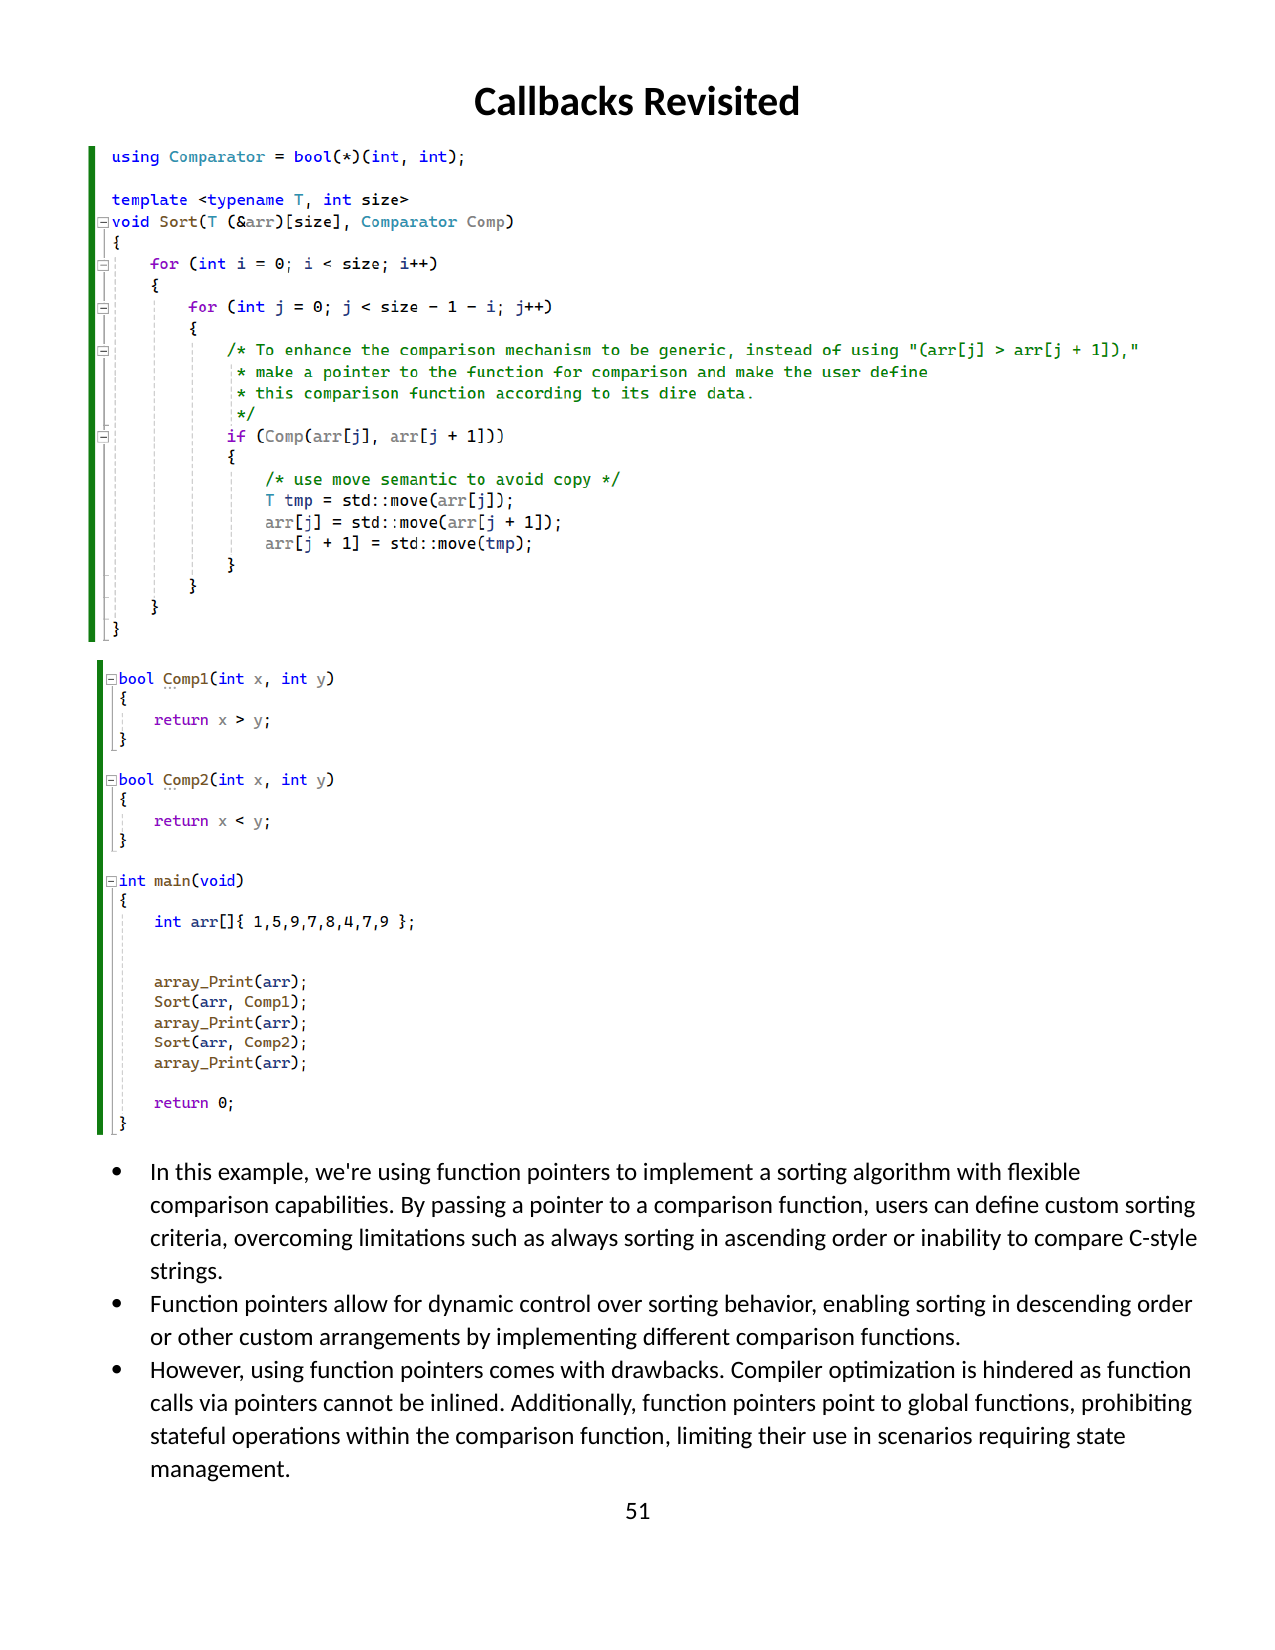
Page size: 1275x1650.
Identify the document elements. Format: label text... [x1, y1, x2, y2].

list Function pointers allow for dynamic control over sorting behavior, enabling sorting in descending order or other custom arrangements by implementing different comparison functions. [112, 1288, 1200, 1352]
list However, using function pointers comes with drawbacks. Compiler optimization is hindered as function calls via pointers cannot be inlined. Additionally, function pointers point to global functions, prohibiting stateful operations within the comparison function, limiting their use in scenarios requiring state management. [112, 1354, 1200, 1483]
picture [75, 660, 457, 1138]
subtitle Callbacks Revisited [75, 75, 1200, 126]
picture [75, 146, 1141, 642]
list In this example, we're using function pointers to implement a sorting algorithm with flexible comparison capabilities. By passing a pointer to a comparison function, users can define custom sorting criteria, overcoming limitations such as always sorting in ascending order or inability to compare C-style strings. [112, 1156, 1200, 1286]
